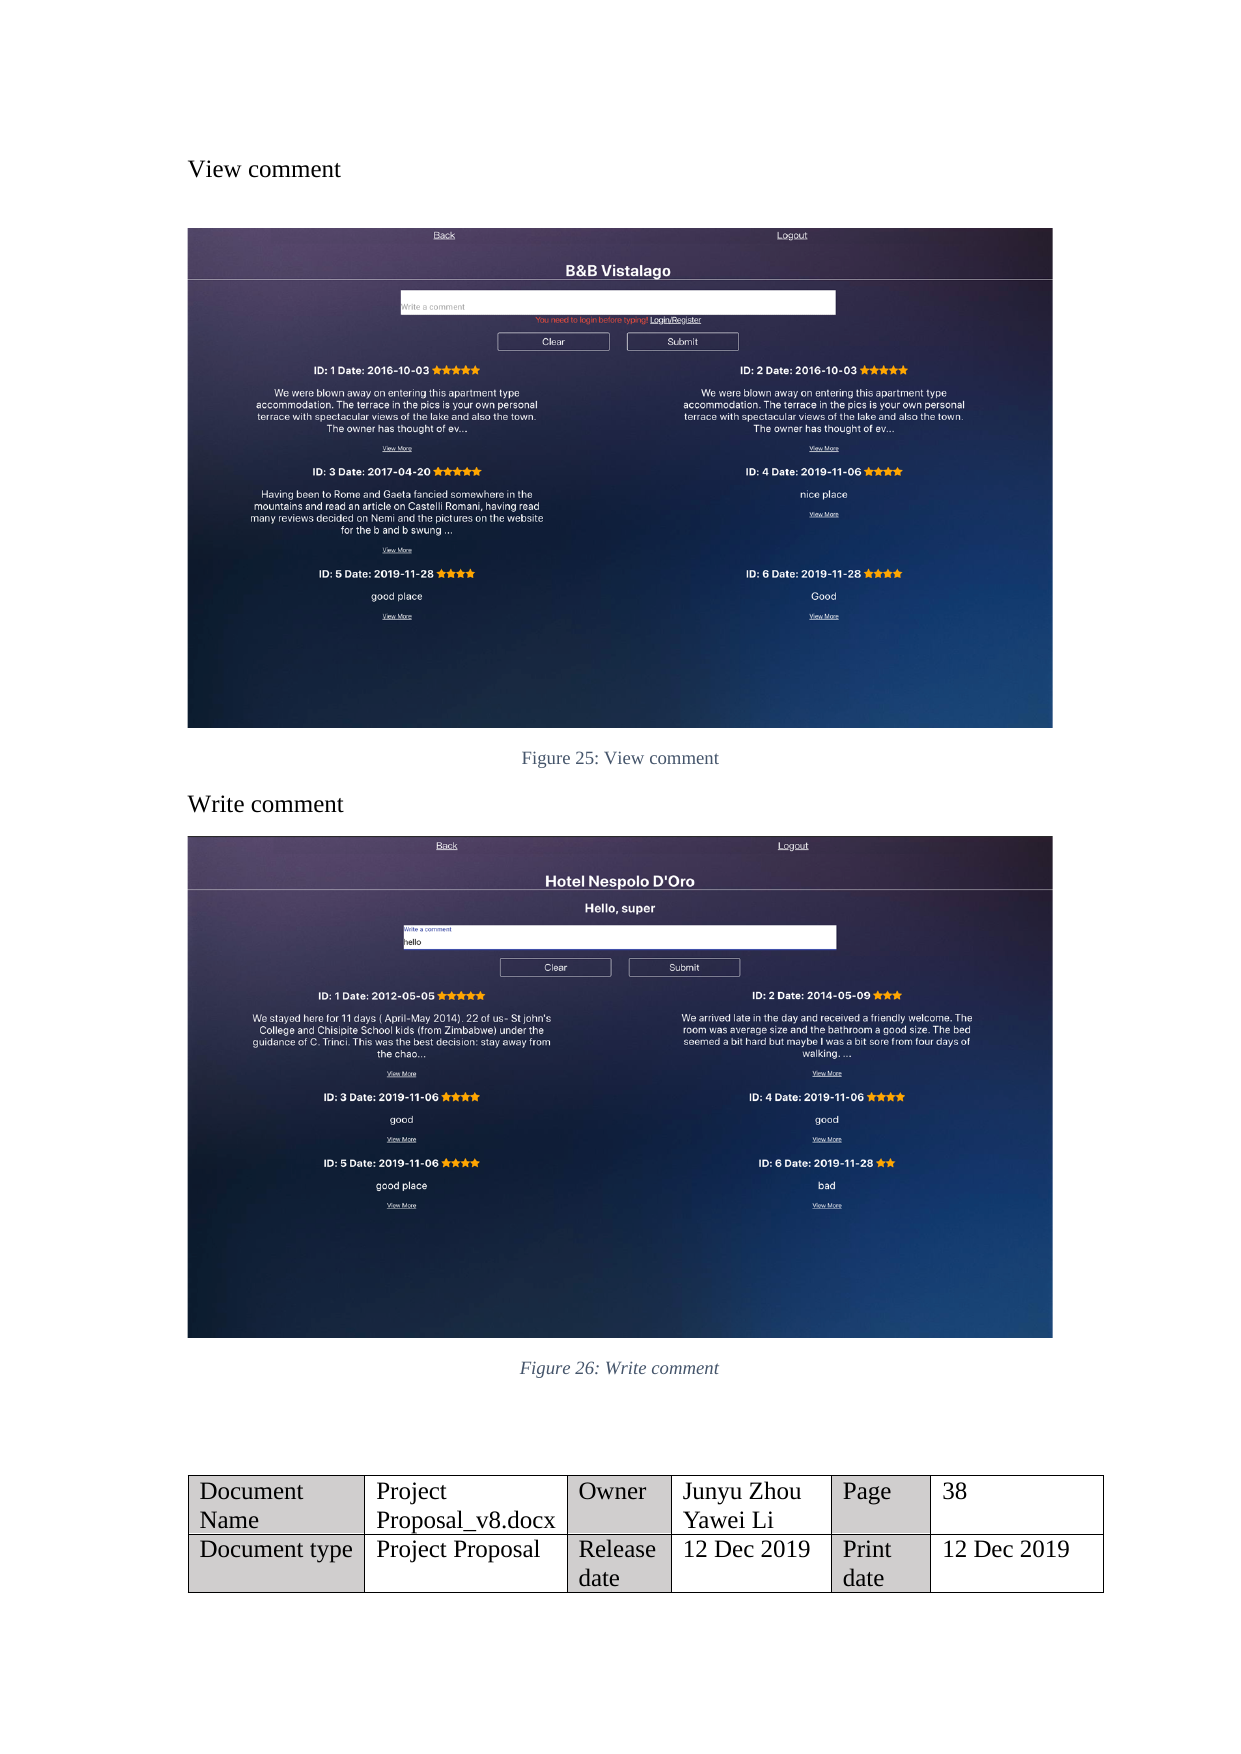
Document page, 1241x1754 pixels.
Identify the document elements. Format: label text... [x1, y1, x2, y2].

picture [187, 836, 1053, 1338]
text Figure 25: View comment [187, 747, 1053, 768]
text Write comment [187, 789, 1053, 818]
subtitle View comment [187, 154, 1053, 183]
picture [187, 228, 1053, 728]
